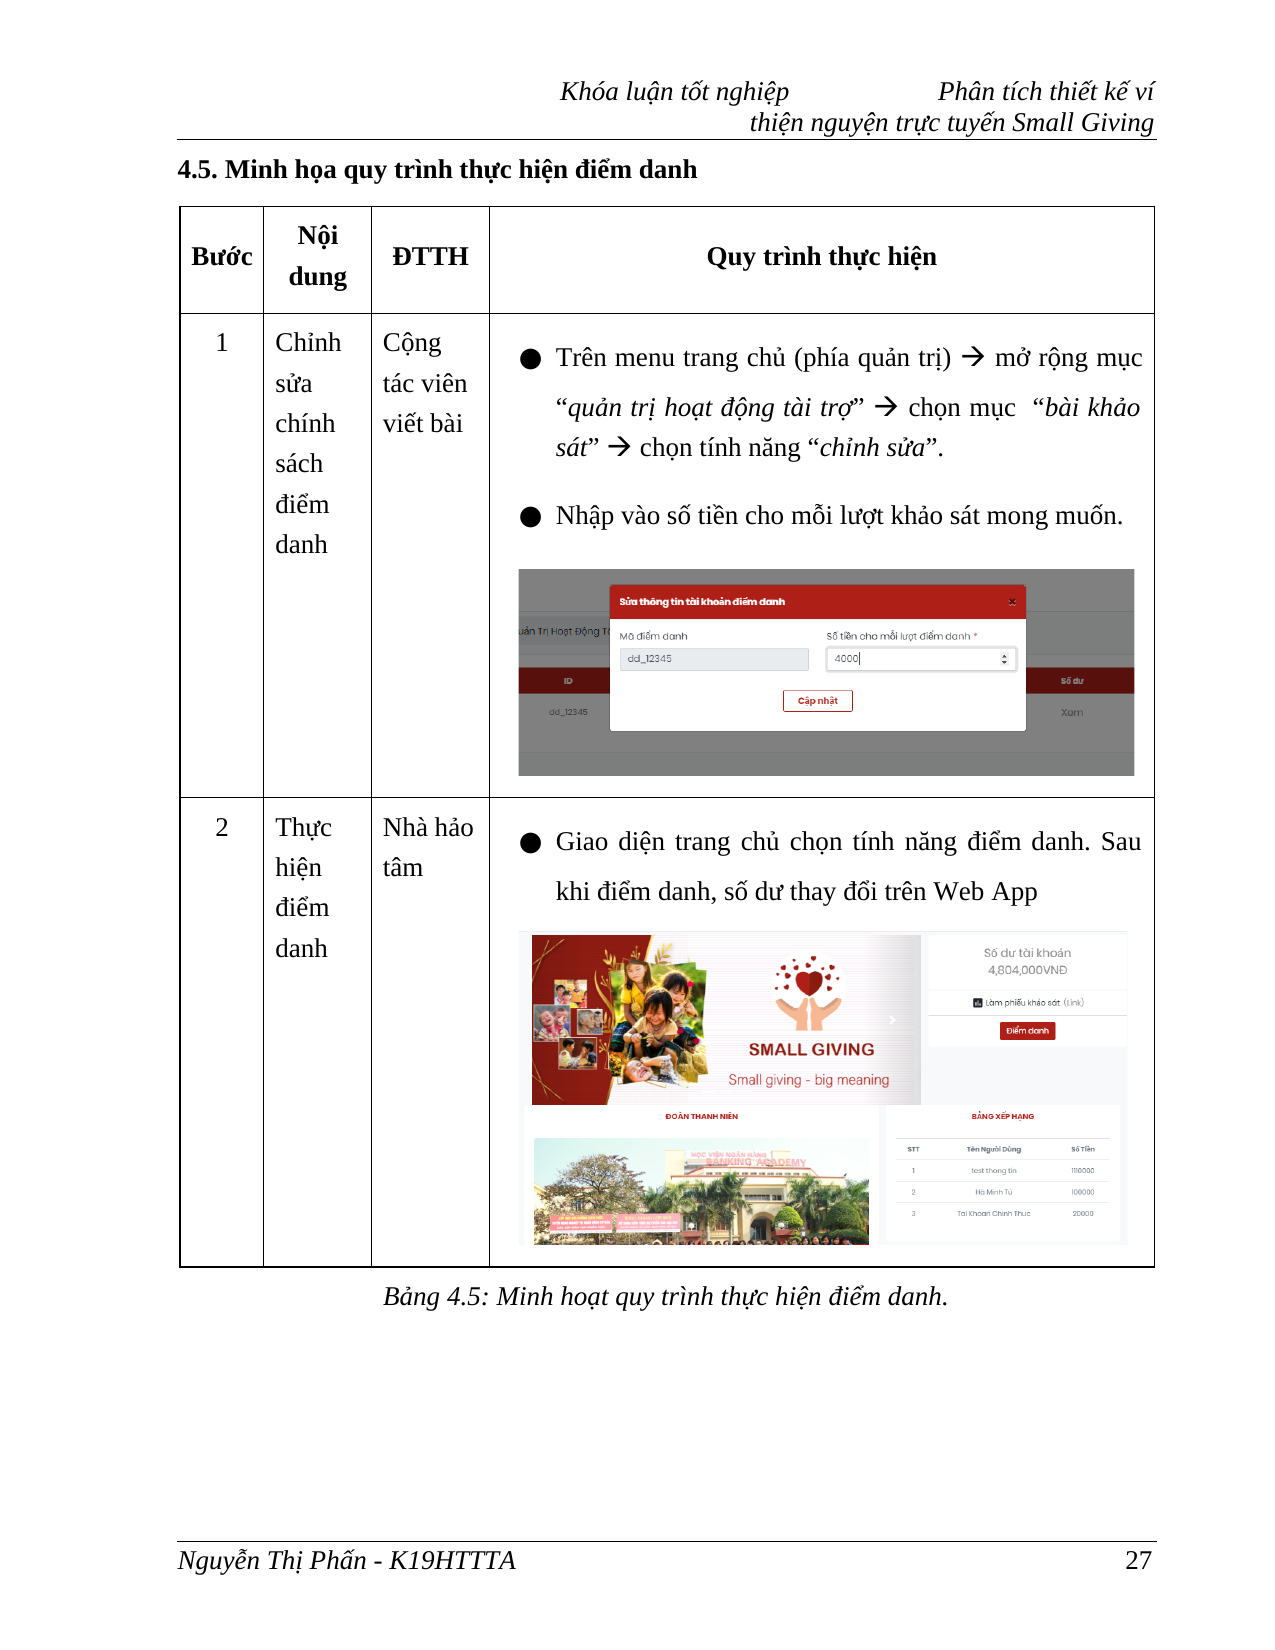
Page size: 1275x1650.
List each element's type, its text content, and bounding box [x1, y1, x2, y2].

table_cell Thực hiện điểm danh [264, 798, 371, 1266]
subtitle 4.5. Minh họa quy trình thực hiện điểm danh [177, 153, 1157, 184]
table_cell 2 [181, 798, 263, 1266]
table_header ĐTTH [372, 207, 489, 313]
table_cell Giao diện trang chủ chọn tính năng điểm danh. Sau khi điểm danh, số dư thay đổi trên Web App [490, 798, 1154, 1266]
table_header Bước [181, 207, 263, 313]
table_header Quy trình thực hiện [490, 207, 1154, 313]
table_cell Chỉnh sửa chính sách điểm danh [264, 314, 371, 797]
picture [518, 928, 1128, 1245]
table_cell Cộng tác viên viết bài [372, 314, 489, 797]
table_cell Nhà hảo tâm [372, 798, 489, 1266]
table_cell 1 [181, 314, 263, 797]
table_cell Trên menu trang chủ (phía quản trị) mở rộng mục “quản trị hoạt động tài trợ” chọn mục “bài khảo sát” chọn tính năng “chỉnh sửa”. Nhập vào số tiền cho mỗi lượt khảo sát mong muốn. [490, 314, 1154, 797]
table_header Nội dung [264, 207, 371, 313]
picture [518, 569, 1135, 776]
